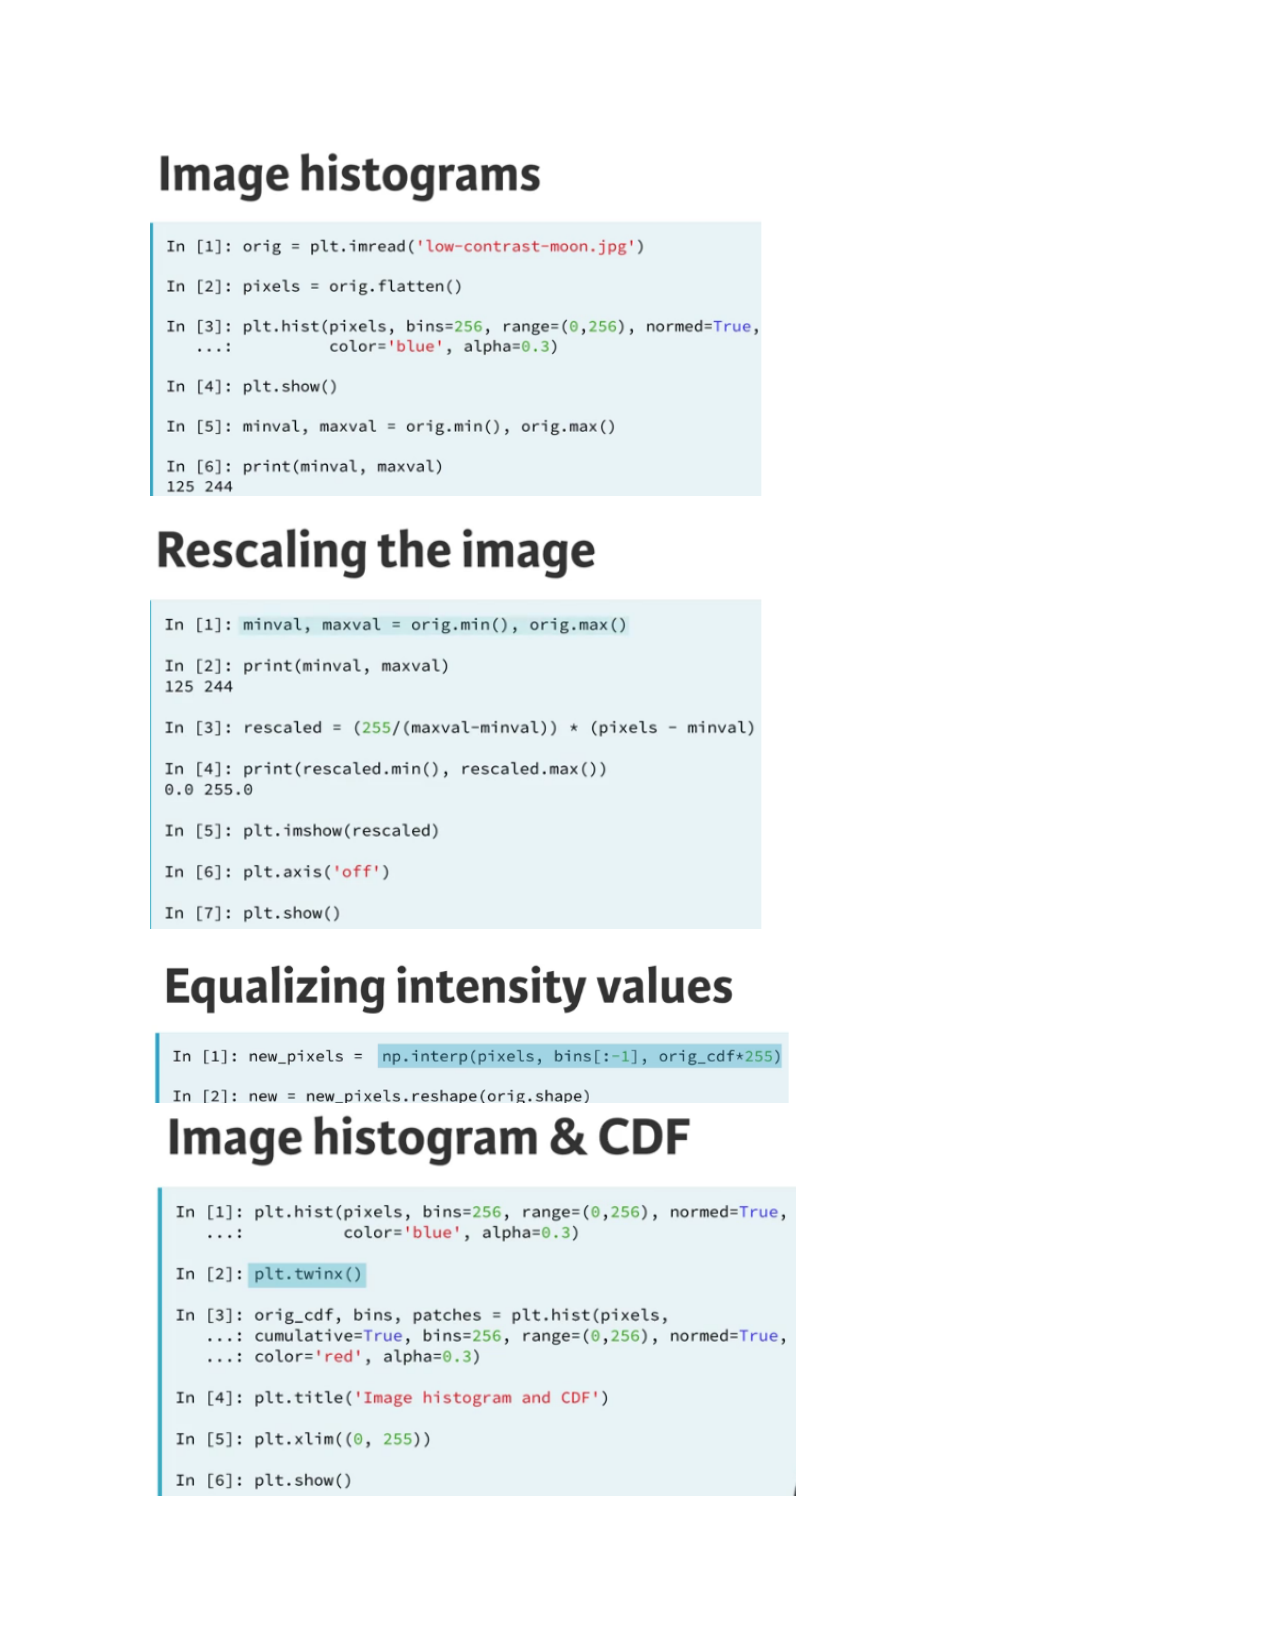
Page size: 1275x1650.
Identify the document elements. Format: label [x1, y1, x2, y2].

picture [150, 1107, 796, 1496]
picture [150, 953, 789, 1103]
picture [150, 150, 762, 496]
picture [150, 521, 762, 929]
